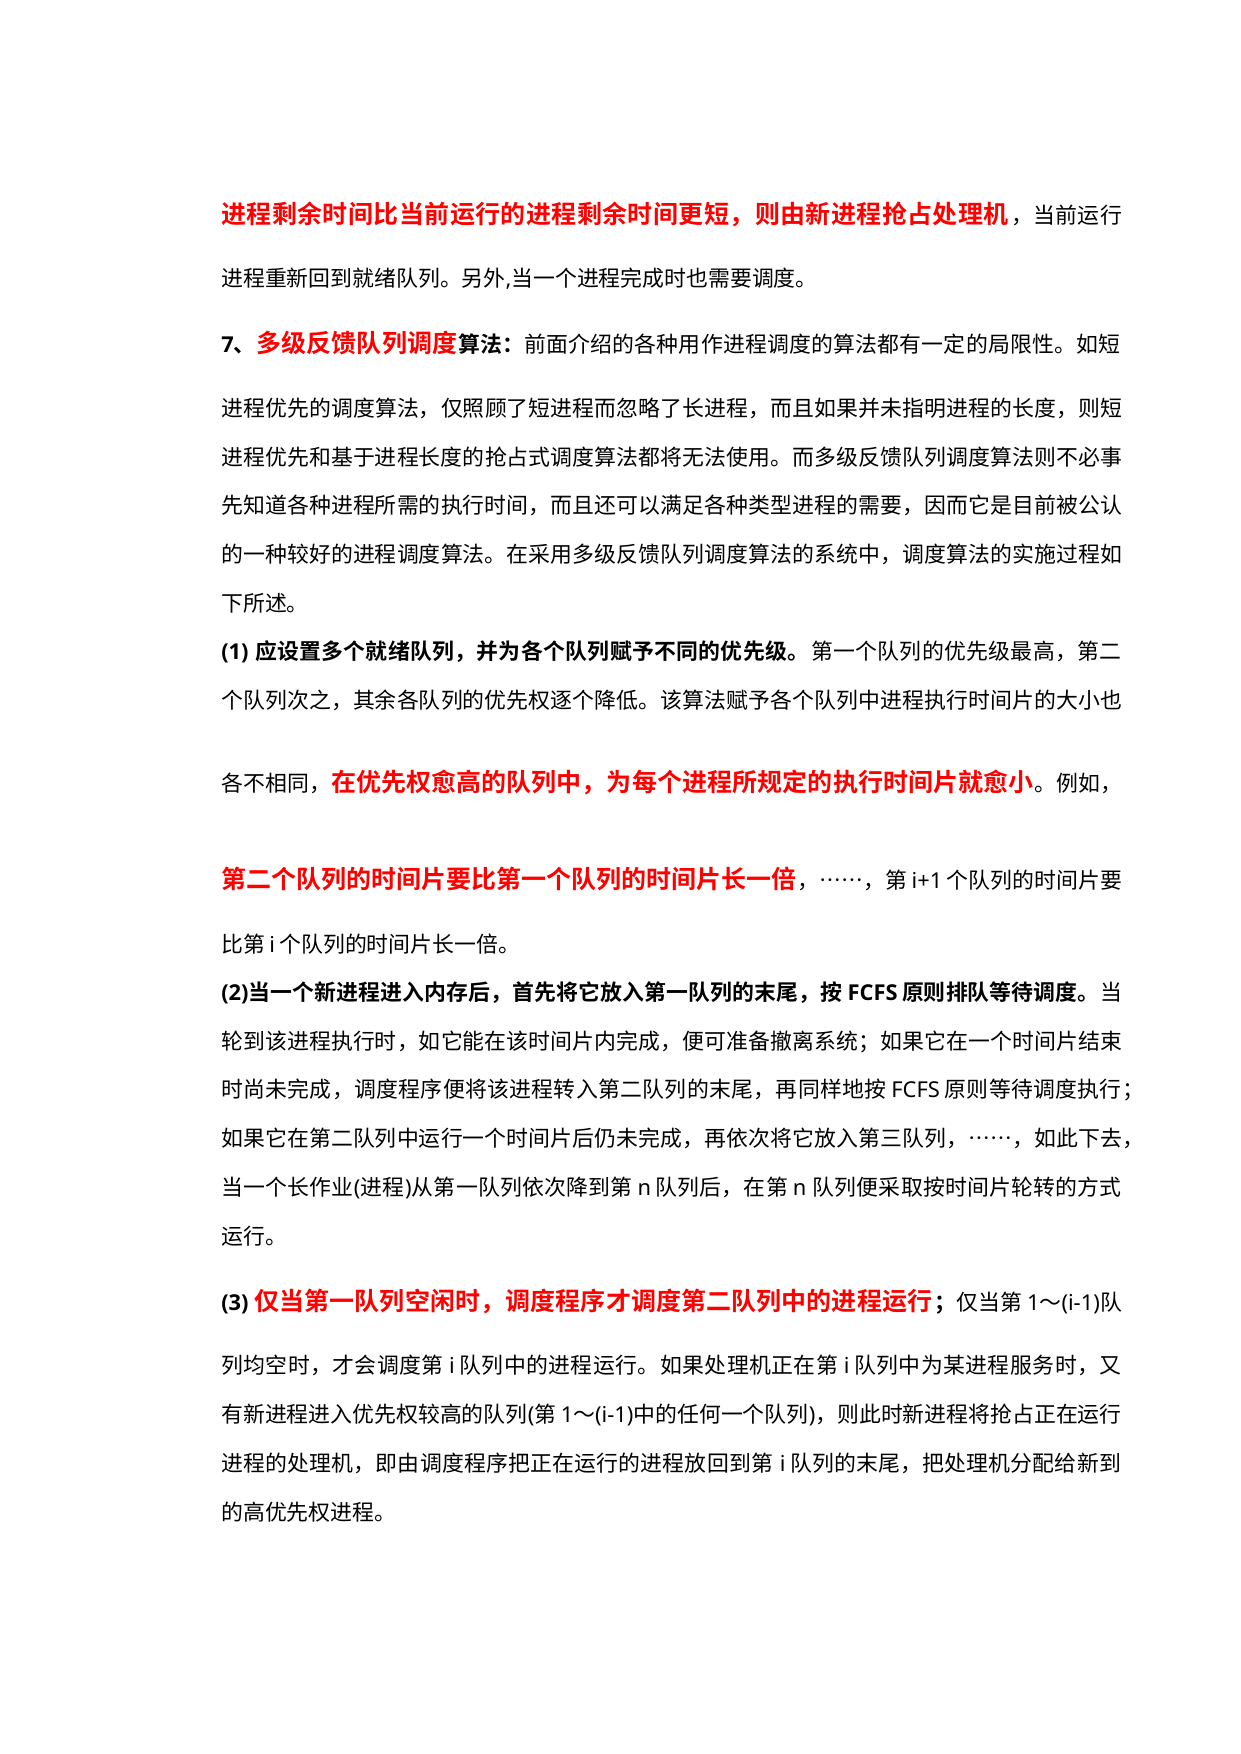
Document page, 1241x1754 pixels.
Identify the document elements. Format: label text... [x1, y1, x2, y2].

list (2)当一个新进程进入内存后，首先将它放入第一队列的末尾，按FCFS原则排队等待调度。当轮到该进程执行时，如它能在该时间片内完成，便可准备撤离系统；如果它在一个时间片结束时尚未完成，调度程序便将该进程转入第二队列的末尾，再同样地按FCFS原则等待调度执行；如果它在第二队列中运行一个时间片后仍未完成，再依次将它放入第三队列，……，如此下去，当一个长作业(进程)从第一队列依次降到第n队列后，在第n 队列便采取按时间片轮转的方式运行。 [221, 975, 1122, 1251]
list (3) 仅当第一队列空闲时，调度程序才调度第二队列中的进程运行；仅当第1～(i-1)队列均空时，才会调度第i队列中的进程运行。如果处理机正在第i队列中为某进程服务时，又有新进程进入优先权较高的队列(第1～(i-1)中的任何一个队列)，则此时新进程将抢占正在运行进程的处理机，即由调度程序把正在运行的进程放回到第i队列的末尾，把处理机分配给新到的高优先权进程。 [221, 1267, 1122, 1527]
list (1) 应设置多个就绪队列，并为各个队列赋予不同的优先级。第一个队列的优先级最高，第二个队列次之，其余各队列的优先权逐个降低。该算法赋予各个队列中进程执行时间片的大小也各不相同，在优先权愈高的队列中，为每个进程所规定的执行时间片就愈小。例如，第二个队列的时间片要比第一个队列的时间片长一倍，……，第i+1个队列的时间片要比第i个队列的时间片长一倍。 [221, 634, 1122, 959]
list 7、多级反馈队列调度算法：前面介绍的各种用作进程调度的算法都有一定的局限性。如短进程优先的调度算法，仅照顾了短进程而忽略了长进程，而且如果并未指明进程的长度，则短进程优先和基于进程长度的抢占式调度算法都将无法使用。而多级反馈队列调度算法则不必事先知道各种进程所需的执行时间，而且还可以满足各种类型进程的需要，因而它是目前被公认的一种较好的进程调度算法。在采用多级反馈队列调度算法的系统中，调度算法的实施过程如下所述。 [221, 309, 1122, 618]
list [221, 180, 1122, 293]
